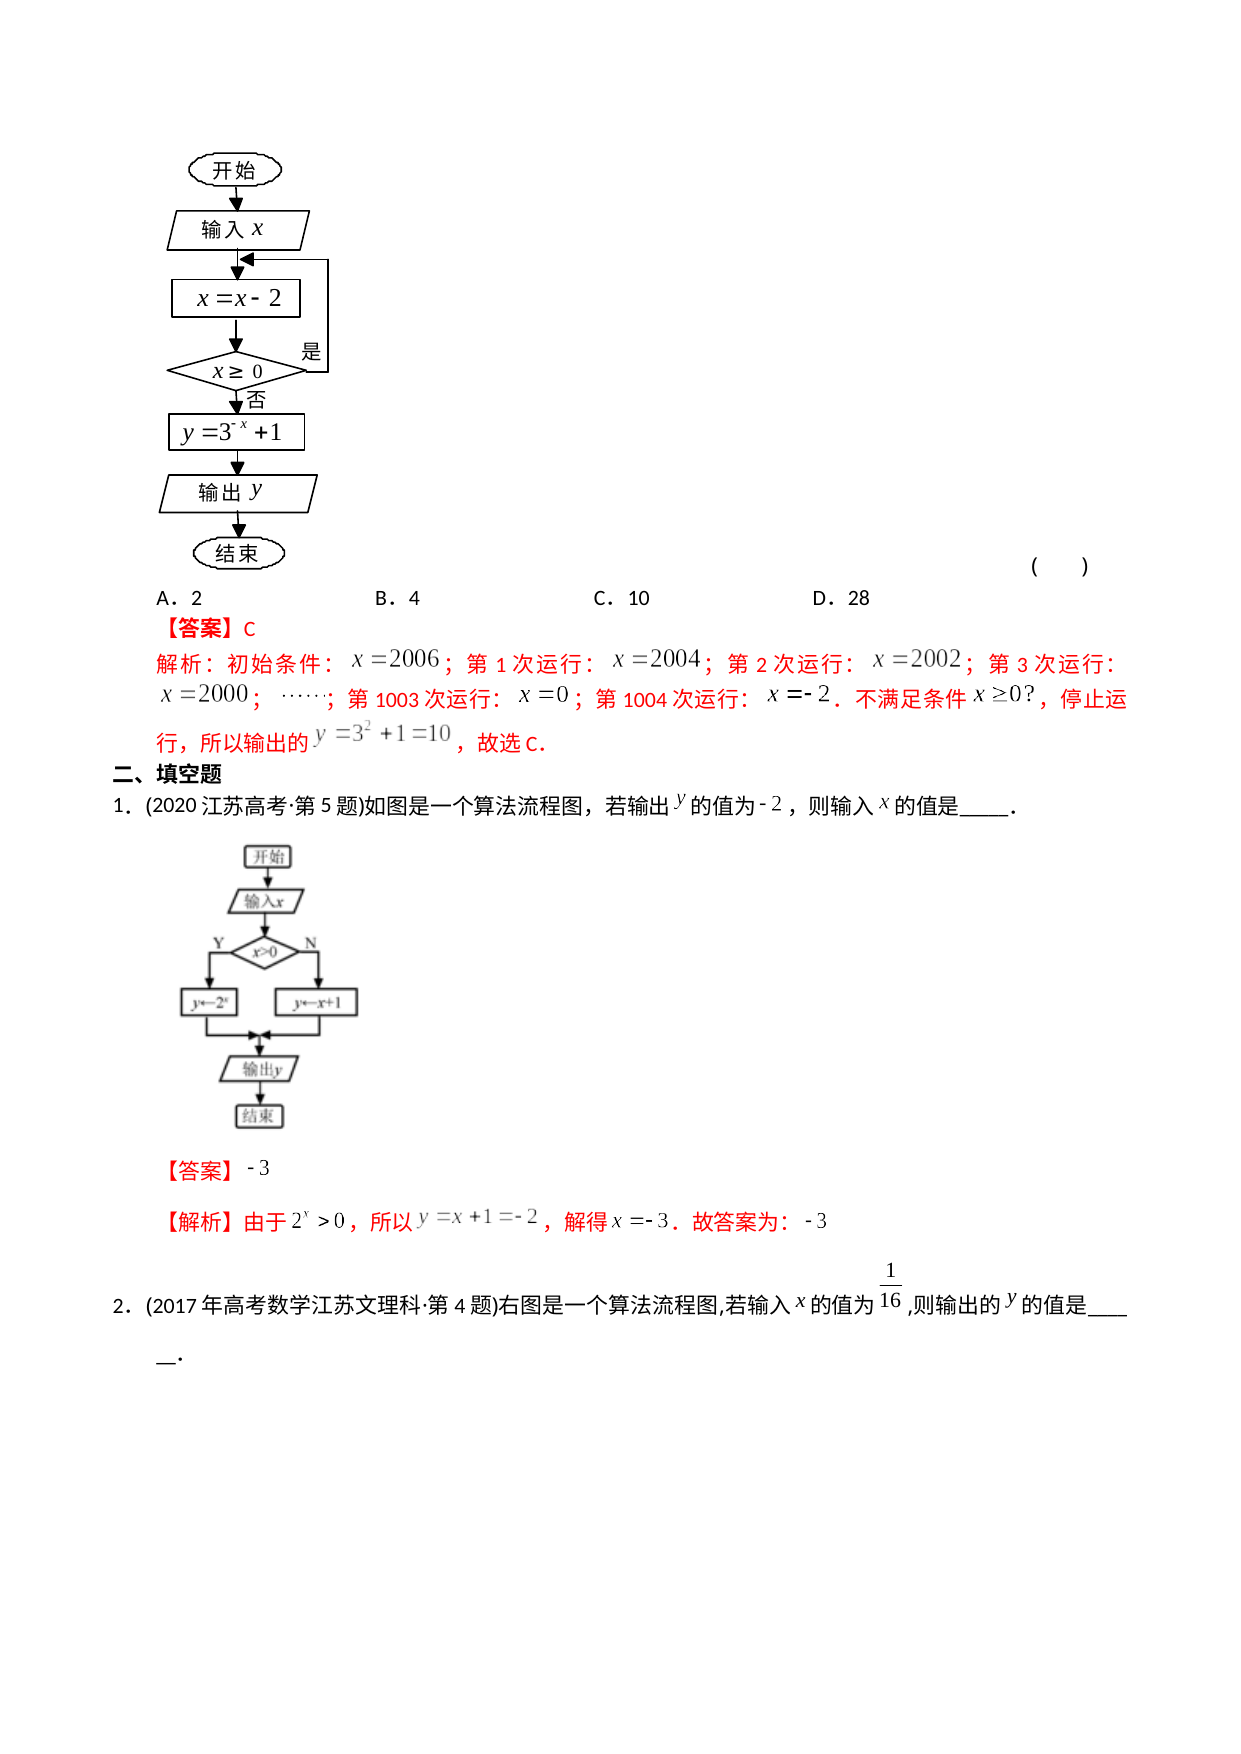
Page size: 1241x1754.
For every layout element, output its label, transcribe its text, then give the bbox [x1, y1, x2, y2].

text 解析：初始条件：；第1次运行：；第2次运行：；第3次运行：；；第1003次运行：；第1004次运行：．不满足条件，停止运行，所以输出的，故选C． [156, 643, 1128, 757]
text 【解析】由于，所以，解得．故答案为： [156, 1202, 1128, 1240]
text A．2 B．4 C．10 D．28 [156, 580, 1128, 611]
text 1．(2020江苏高考·第5题)如图是一个算法流程图，若输出的值为，则输入的值是_____． [112, 789, 1128, 821]
text 2．(2017年高考数学江苏文理科·第4题)右图是一个算法流程图,若输入的值为,则输出的的值是______． [112, 1256, 1128, 1367]
picture [156, 836, 371, 1140]
text 【答案】 [156, 1153, 1128, 1187]
text 二、填空题 [112, 757, 1128, 789]
text ( ) [156, 150, 1128, 580]
text 【答案】C [156, 611, 1128, 643]
